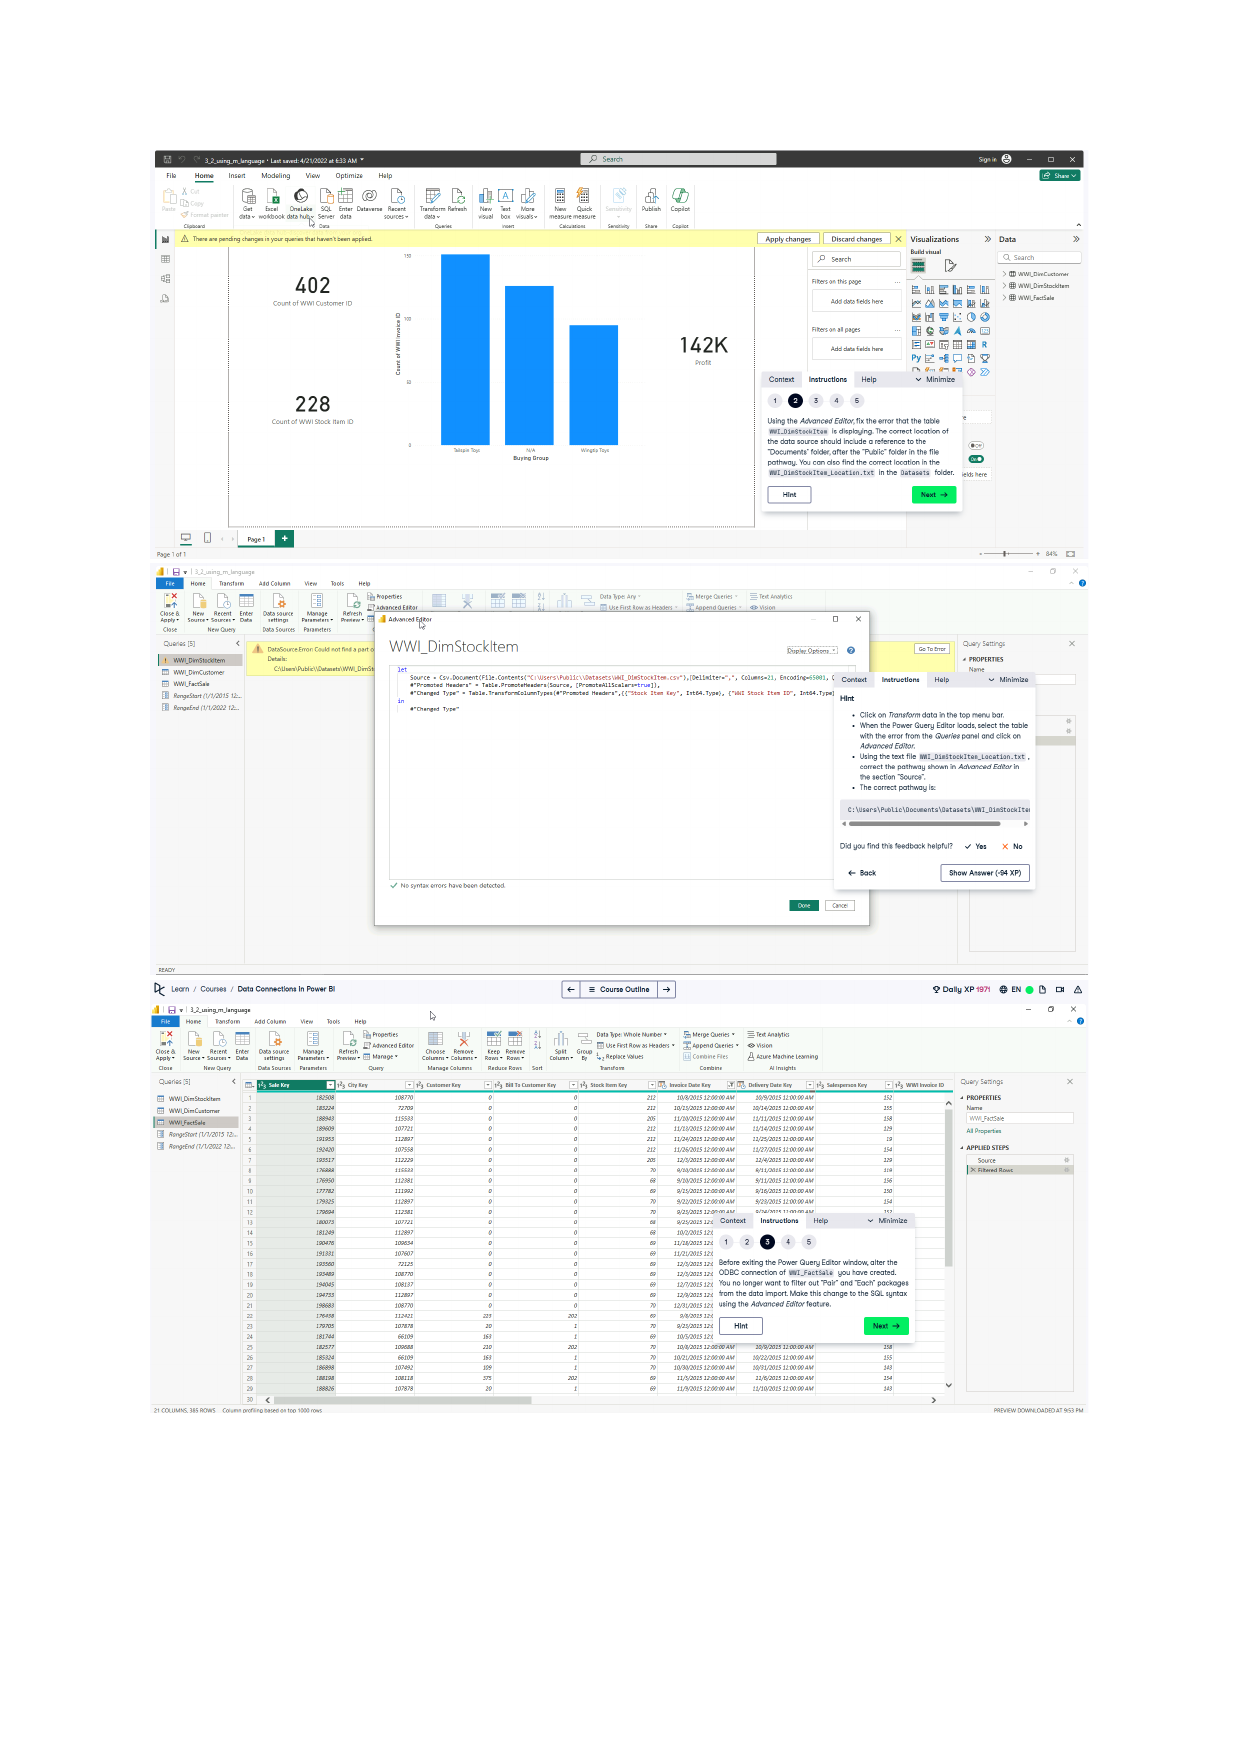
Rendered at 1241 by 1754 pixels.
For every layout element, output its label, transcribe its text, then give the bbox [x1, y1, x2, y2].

picture [150, 563, 1089, 975]
picture [150, 980, 1089, 1413]
picture [150, 150, 1089, 559]
